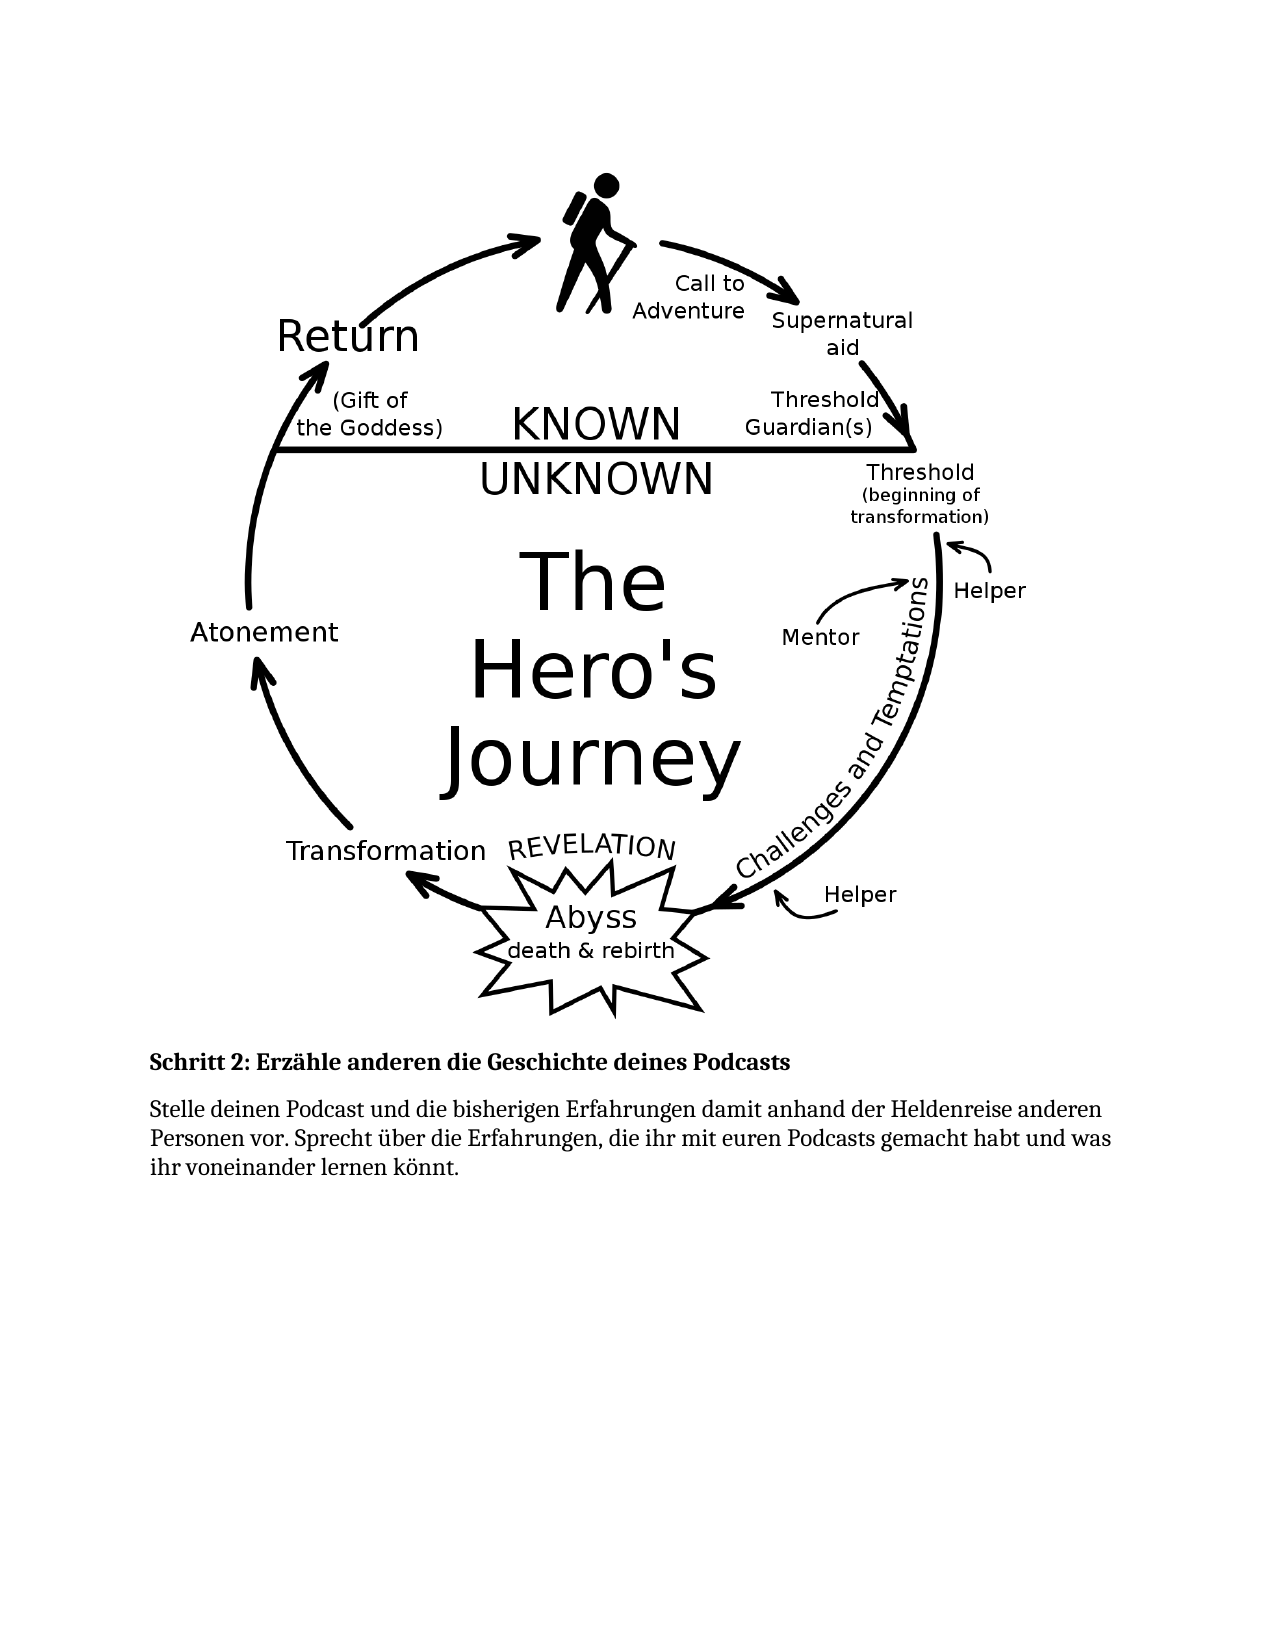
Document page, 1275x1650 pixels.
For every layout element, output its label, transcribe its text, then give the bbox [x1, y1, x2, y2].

text Stelle deinen Podcast und die bisherigen Erfahrungen damit anhand der Heldenreise anderen Personen vor. Sprecht über die Erfahrungen, die ihr mit euren Podcasts gemacht habt und was ihr voneinander lernen könnt. [150, 1095, 1125, 1182]
picture [168, 150, 1044, 1029]
text Schritt 2: Erzähle anderen die Geschichte deines Podcasts [150, 1048, 1125, 1077]
